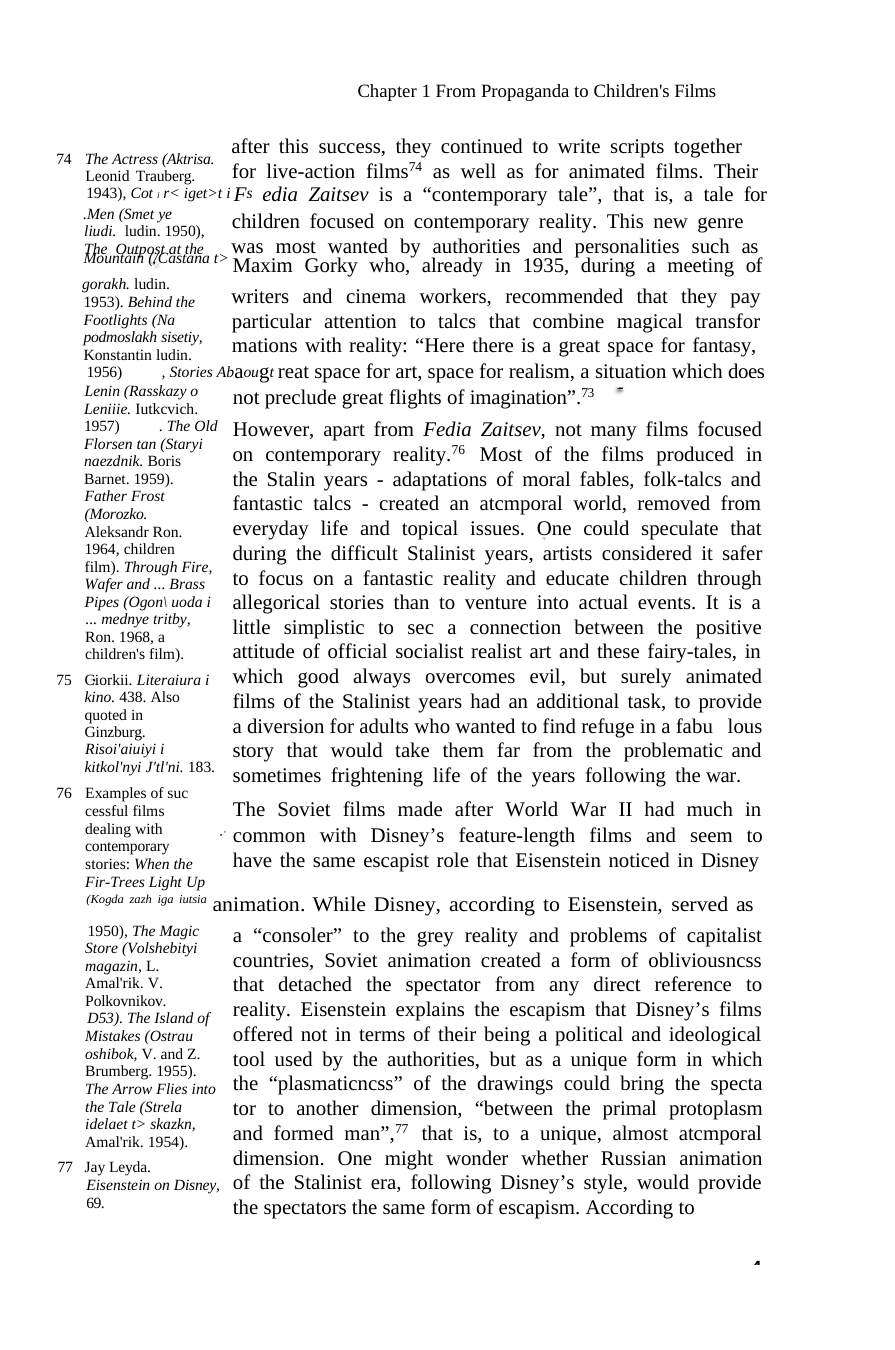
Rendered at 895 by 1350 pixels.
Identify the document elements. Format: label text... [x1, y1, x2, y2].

picture [208, 251, 234, 260]
text 1950), The Magic Store (Volshebityi magazin, L. Amal'rik. V. Polkovnikov. [85, 922, 216, 1010]
list The Actress (Aktrisa. [55, 151, 215, 168]
text 1943), Cot i r< iget>t iFs edia Zaitsev is a “contemporary tale”, that is, a tale for [86, 185, 895, 205]
text D53). The Island of Mistakes (Ostrau oshibok, V. and Z. Brumberg. 1955). The Arrow Flies into the Tale (Strela idelaet t> skazkn, Amal'rik. 1954). [85, 1010, 218, 1151]
picture [85, 382, 634, 839]
text However, apart from Fedia Zaitsev, not many films focused on contemporary reality.76 Most of the films produced in the Stalin years - adaptations of moral fables, folk-talcs and fantastic talcs - created an atcmporal world, removed from everyday life and topical issues. One could speculate that during the difficult Stalinist years, artists considered it safer to focus on a fantastic reality and educate children through allegorical stories than to venture into actual events. It is a little simplistic to sec a connection between the positive attitude of official socialist realist art and these fairy-tales, in which good always overcomes evil, but surely animated films of the Stalinist years had an additional task, to provide a diversion for adults who wanted to find refuge in a fabu­ lous story that would take them far from the problematic and sometimes frightening life of the years following the war. [232, 417, 762, 787]
text Eisenstein on Disney, [86, 1177, 221, 1194]
text gorakh. ludin. 1953). Behind the Footlights (Na podmoslakh sisetiy, Konstantin ludin. [82, 276, 206, 363]
list Ciorkii. Literaiura i kino. 438. Also quoted in Ginzburg. [56, 672, 210, 741]
text after this success, they continued to write scripts together for live-action films74 as well as for animated films. Their [231, 134, 764, 183]
text a “consoler” to the grey reality and problems of capitalist countries, Soviet animation created a form of obliviousncss that detached the spectator from any direct reference to reality. Eisenstein explains the escapism that Disney’s films offered not in terms of their being a political and ideological tool used by the authorities, but as a unique form in which the “plasmaticncss” of the drawings could bring the specta­ tor to another dimension, “between the primal protoplasm and formed man”,77 that is, to a unique, almost atcmporal dimension. One might wonder whether Russian animation of the Stalinist era, following Disney’s style, would provide the spectators the same form of escapism. According to [233, 923, 763, 1219]
text Leonid Trauberg. [83, 168, 197, 184]
picture [85, 276, 634, 382]
text .Men (Smet ye liudi. ludin. 1950), The Outpost at the [83, 205, 208, 258]
text 69. [86, 1194, 221, 1212]
text Mountain (/Castana t> Maxim Gorky who, already in 1935, during a meeting of [83, 260, 895, 276]
text not preclude great flights of imagination”.73 [233, 384, 895, 409]
text writers and cinema workers, recommended that they pay particular attention to talcs that combine magical transfor­ mations with reality: “Here there is a great space for fantasy, [231, 284, 761, 357]
text Father Frost (Morozko. Aleksandr Ron. 1964, children film). Through Fire, Wafer and ... Brass Pipes (Ogon\ uoda i [84, 488, 213, 611]
text Lenin (Rasskazy o Leniiie. Iutkcvich. 1957) . The Old Florsen tan (Staryi naezdnik. Boris Barnet. 1959). [84, 382, 220, 488]
list Jay Leyda. [57, 1158, 221, 1176]
text Risoi'aiuiyi i kitkol'nyi J'tl'ni. 183. [84, 741, 219, 776]
text Chapter 1 From Propaganda to Children's Films [357, 80, 895, 102]
text The Soviet films made after World War II had much in common with Disney’s feature-length films and seem to have the same escapist role that Eisenstein noticed in Disney [233, 797, 763, 872]
text ... mednye tritby, Ron. 1968, a children's film). [85, 611, 213, 663]
list Examples of suc­ cessful films dealing with contemporary stories: When the Fir-Trees Light Up [56, 785, 205, 890]
text children focused on contemporary reality. This new genre was most wanted by authorities and personalities such as [231, 209, 774, 258]
text 1956) , Stories Abaougt reat space for art, space for realism, a situation which does [86, 364, 895, 382]
text (Kogda zazh iga iutsia animation. While Disney, according to Eisenstein, served as [86, 892, 895, 916]
